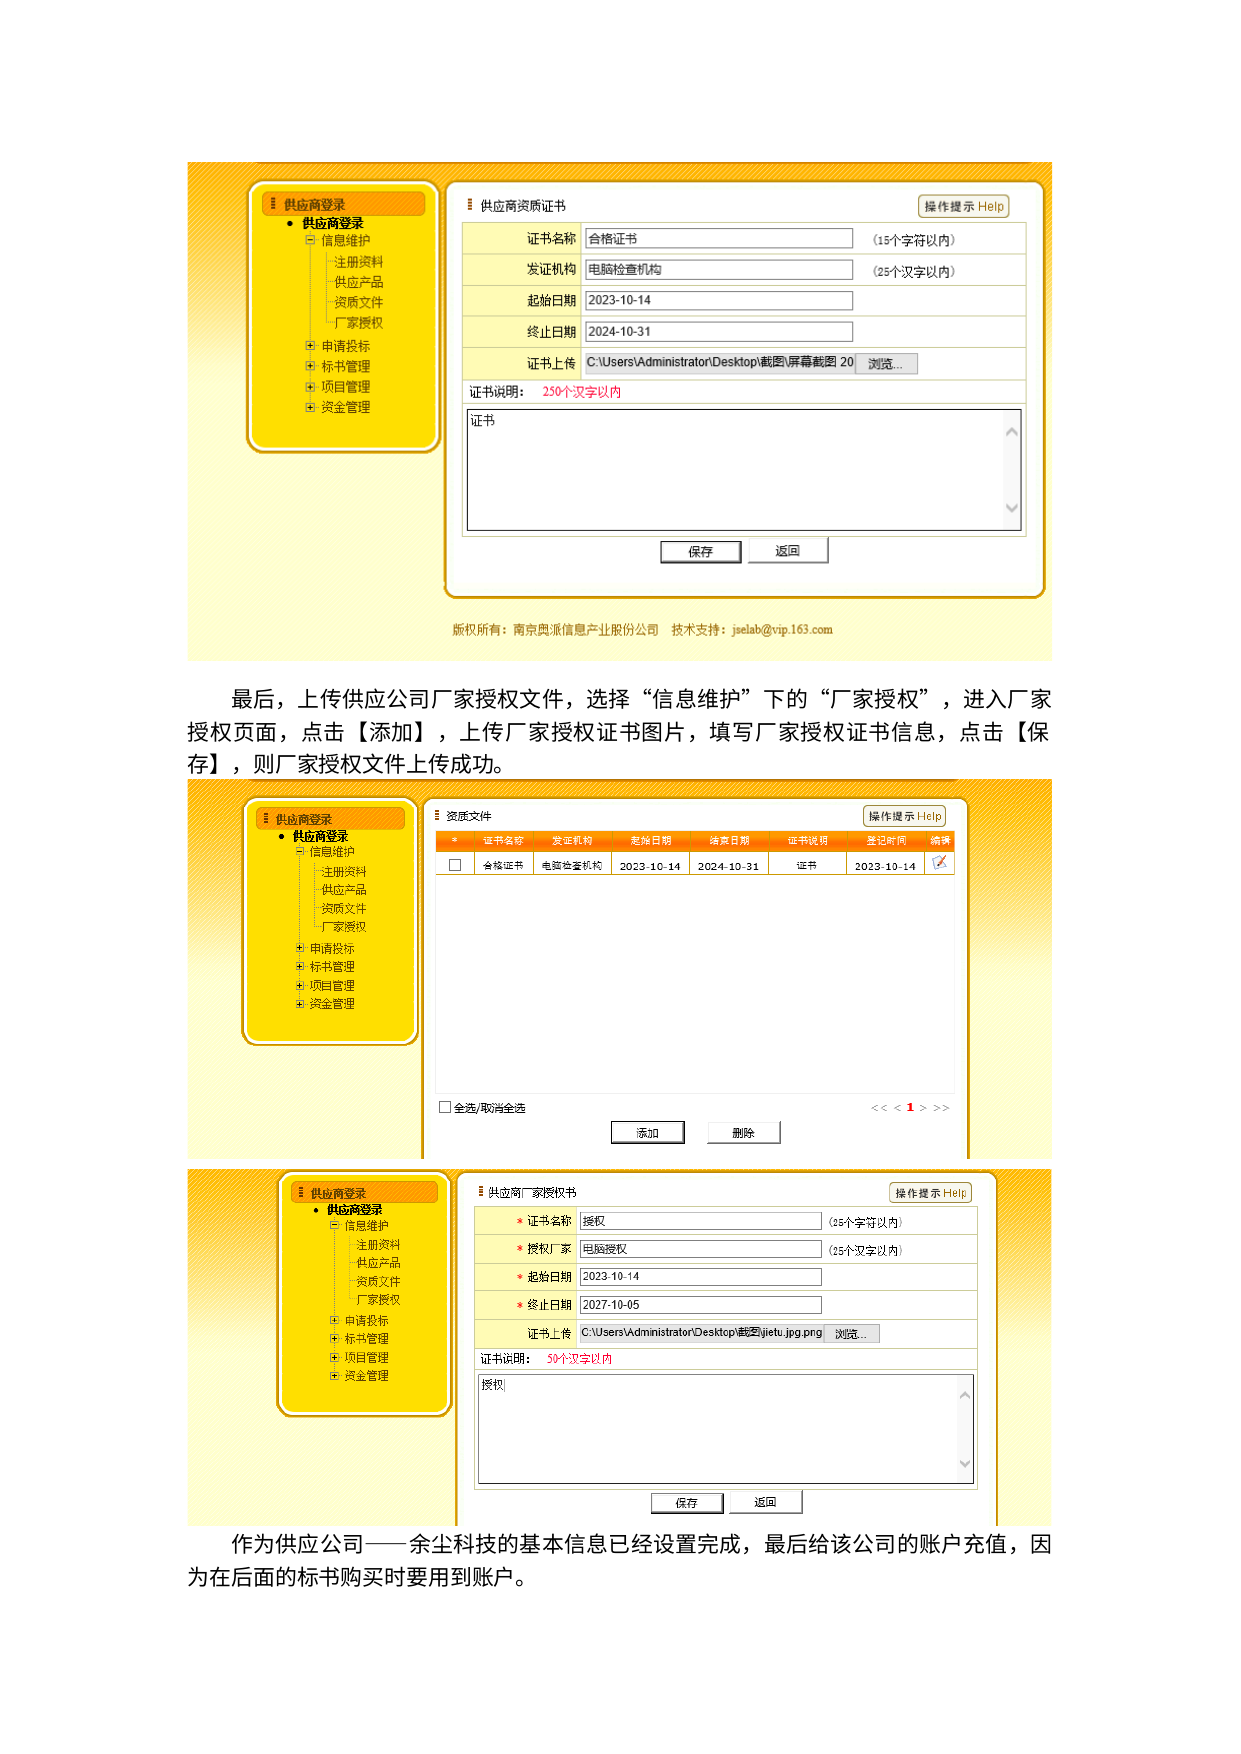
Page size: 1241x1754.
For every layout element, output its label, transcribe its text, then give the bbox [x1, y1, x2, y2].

text 作为供应公司——余尘科技的基本信息已经设置完成，最后给该公司的账户充值，因为在后面的标书购买时要用到账户。 [187, 1527, 1053, 1592]
picture [187, 779, 1052, 1159]
picture [187, 162, 1053, 661]
picture [187, 1169, 1052, 1526]
text 最后，上传供应公司厂家授权文件，选择“信息维护”下的“厂家授权”，进入厂家授权页面，点击【添加】，上传厂家授权证书图片，填写厂家授权证书信息，点击【保存】，则厂家授权文件上传成功。 [187, 682, 1053, 779]
